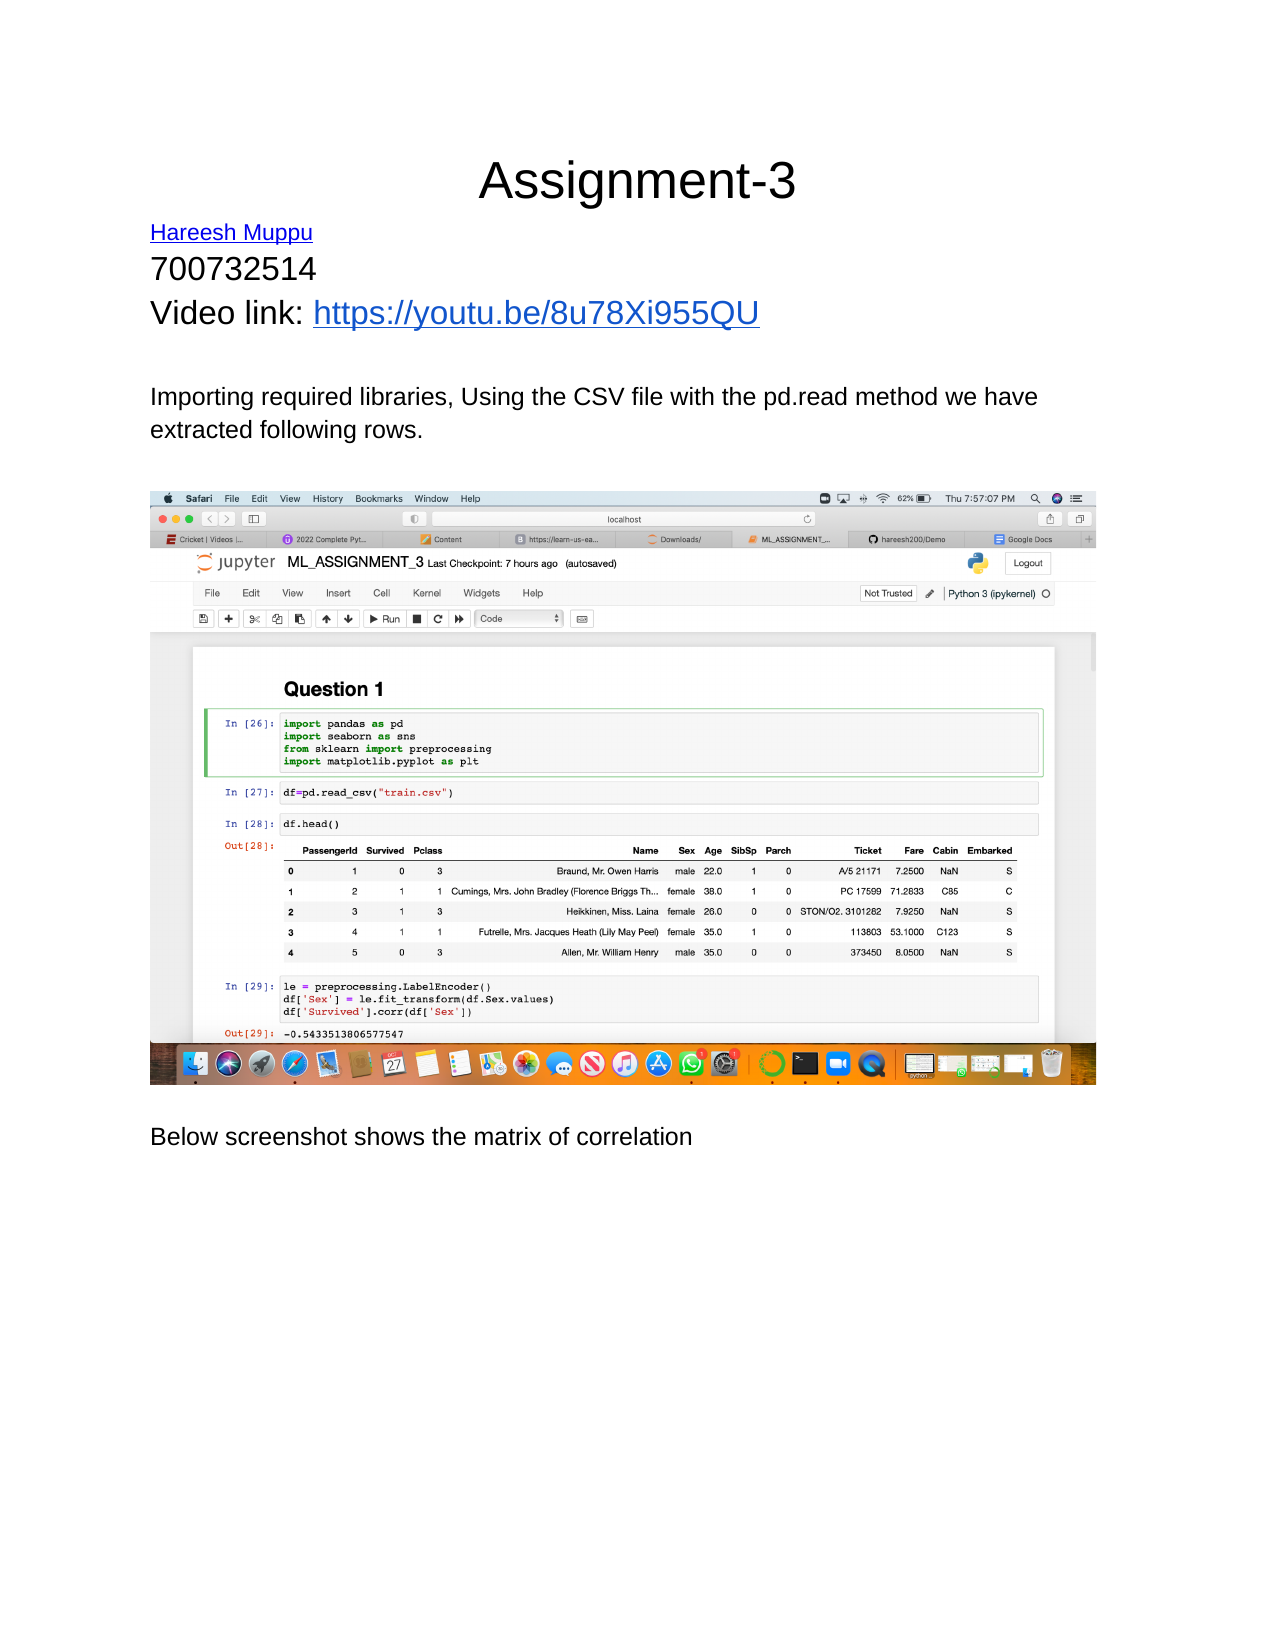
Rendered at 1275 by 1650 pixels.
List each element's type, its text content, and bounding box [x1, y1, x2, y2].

text Assignment-3 [150, 150, 1125, 210]
text Importing required libraries, Using the CSV file with the pd.read method we have extracted following rows. [150, 382, 1125, 443]
text 700732514 [150, 249, 1125, 287]
picture [150, 491, 1097, 1085]
text Video link: https://youtu.be/8u78Xi955QU [150, 293, 1125, 332]
text Hareesh Muppu [150, 219, 1125, 245]
text Below screenshot shows the matrix of correlation [150, 1121, 1125, 1150]
